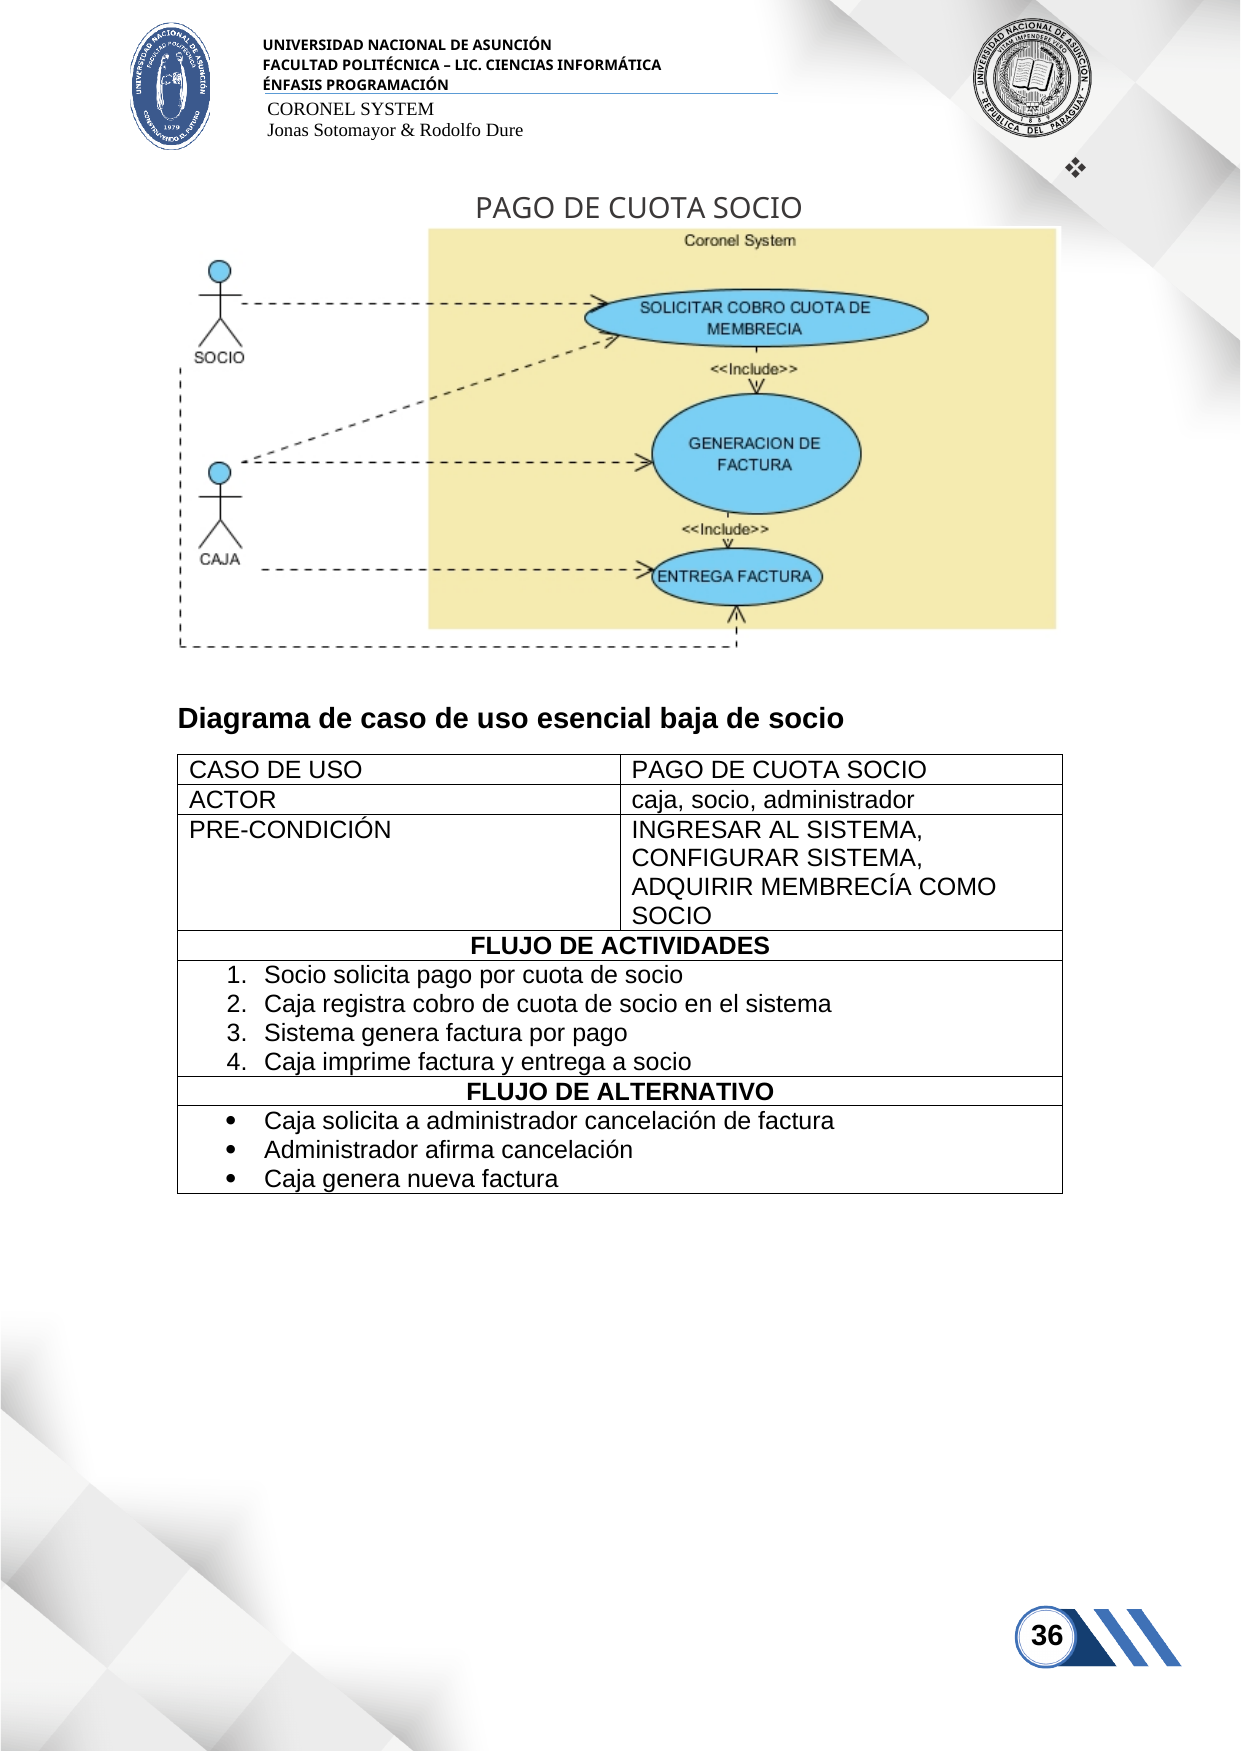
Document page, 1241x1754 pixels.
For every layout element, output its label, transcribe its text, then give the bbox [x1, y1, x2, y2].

table_cell FLUJO DE ALTERNATIVO [178, 1077, 1062, 1105]
table_header PAGO DE CUOTA SOCIO [621, 755, 1062, 784]
picture [128, 22, 210, 148]
text Diagrama de caso de uso esencial baja de socio [177, 701, 1063, 735]
table_cell Caja solicita a administrador cancelación de factura Administrador afirma cancelación Caja genera nueva factura [178, 1106, 1062, 1193]
table_cell PRE-CONDICIÓN [178, 815, 620, 930]
picture [1005, 1600, 1185, 1674]
picture [2, 1259, 887, 1751]
table_cell ACTOR [178, 785, 620, 814]
table_header CASO DE USO [178, 755, 620, 784]
table_cell caja, socio, administrador [621, 785, 1062, 814]
table_cell FLUJO DE ACTIVIDADES [178, 931, 1062, 959]
picture [177, 0, 1241, 683]
text PAGO DE CUOTA SOCIO [215, 148, 1063, 227]
table_cell INGRESAR AL SISTEMA, CONFIGURAR SISTEMA, ADQUIRIR MEMBRECÍA COMO SOCIO [621, 815, 1062, 930]
table_cell Socio solicita pago por cuota de socio Caja registra cobro de cuota de socio en el sistema Sistema genera factura por pago Caja imprime factura y entrega a socio [178, 961, 1062, 1076]
